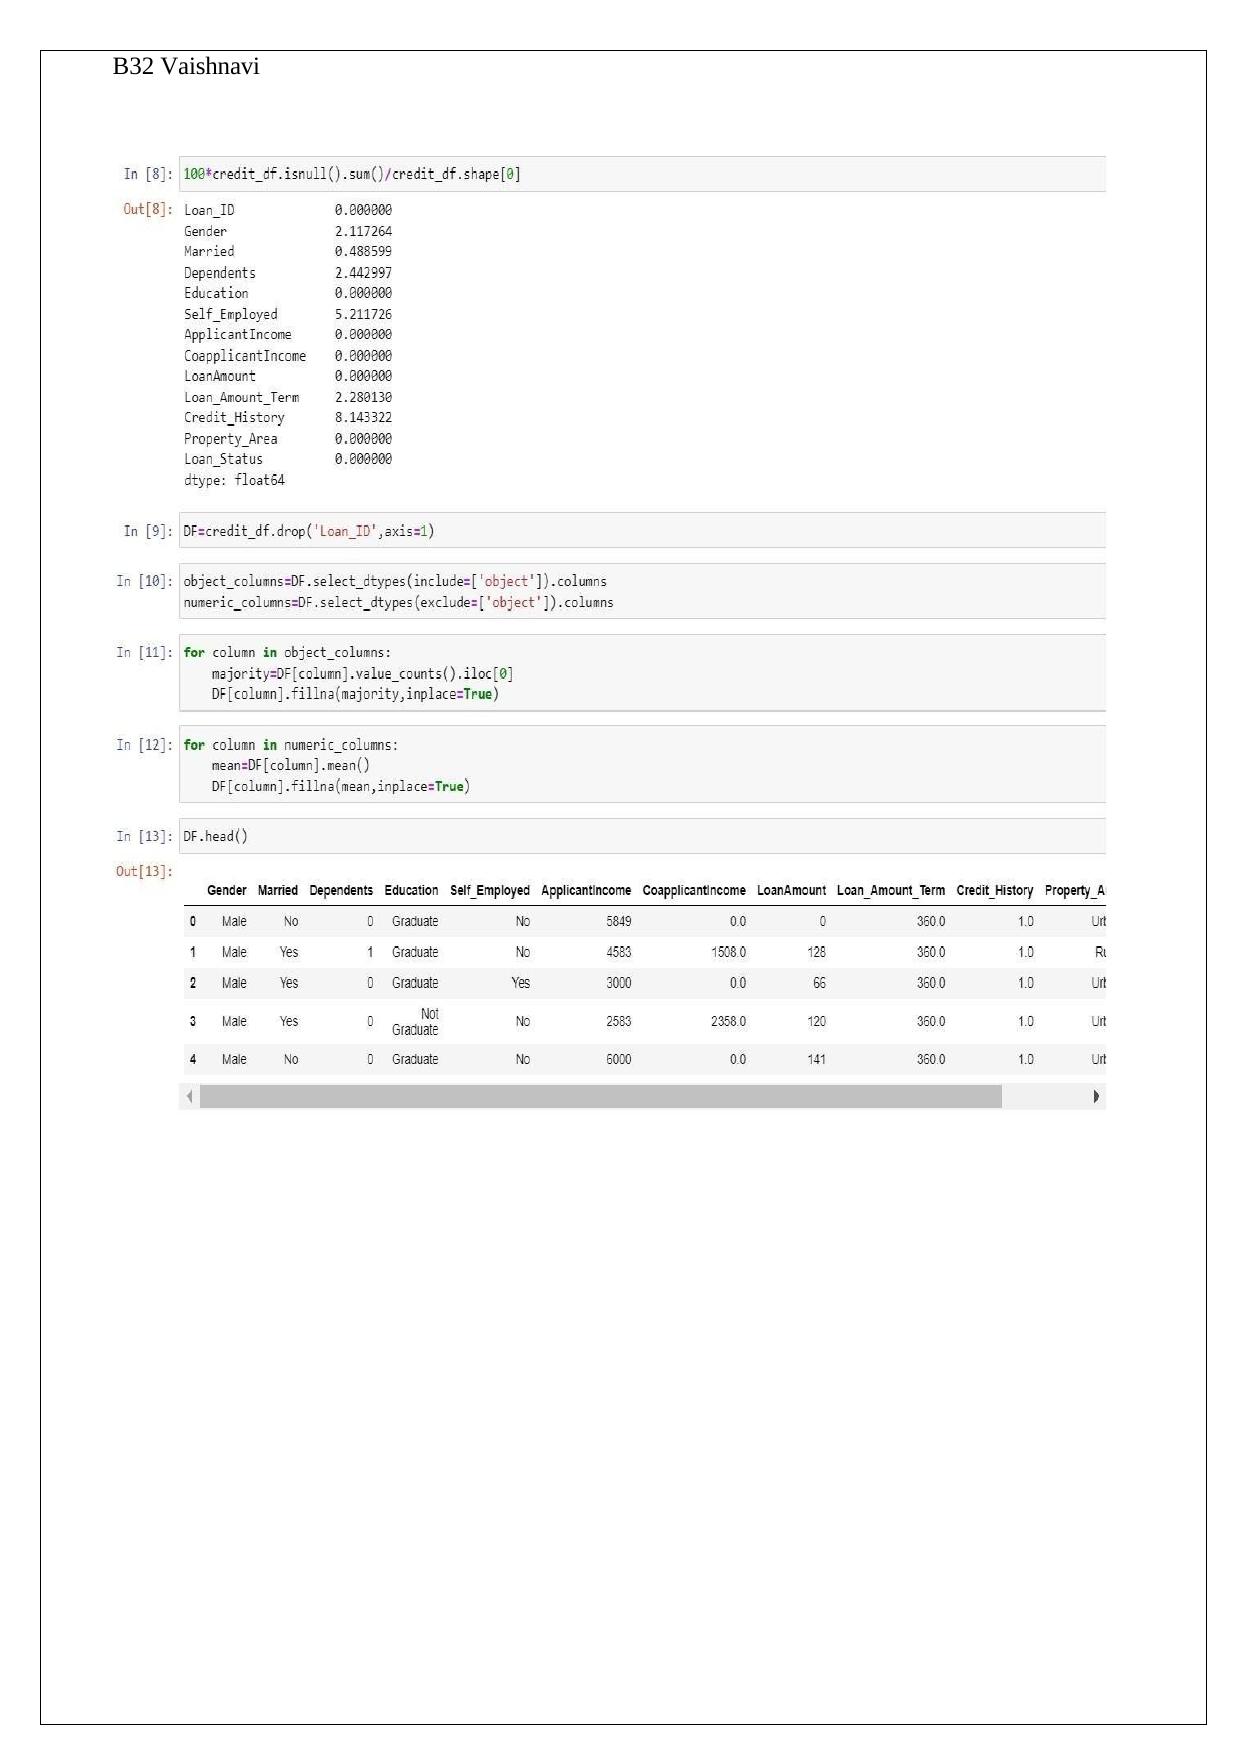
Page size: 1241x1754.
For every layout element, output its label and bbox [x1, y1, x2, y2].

picture [112, 156, 1107, 1116]
